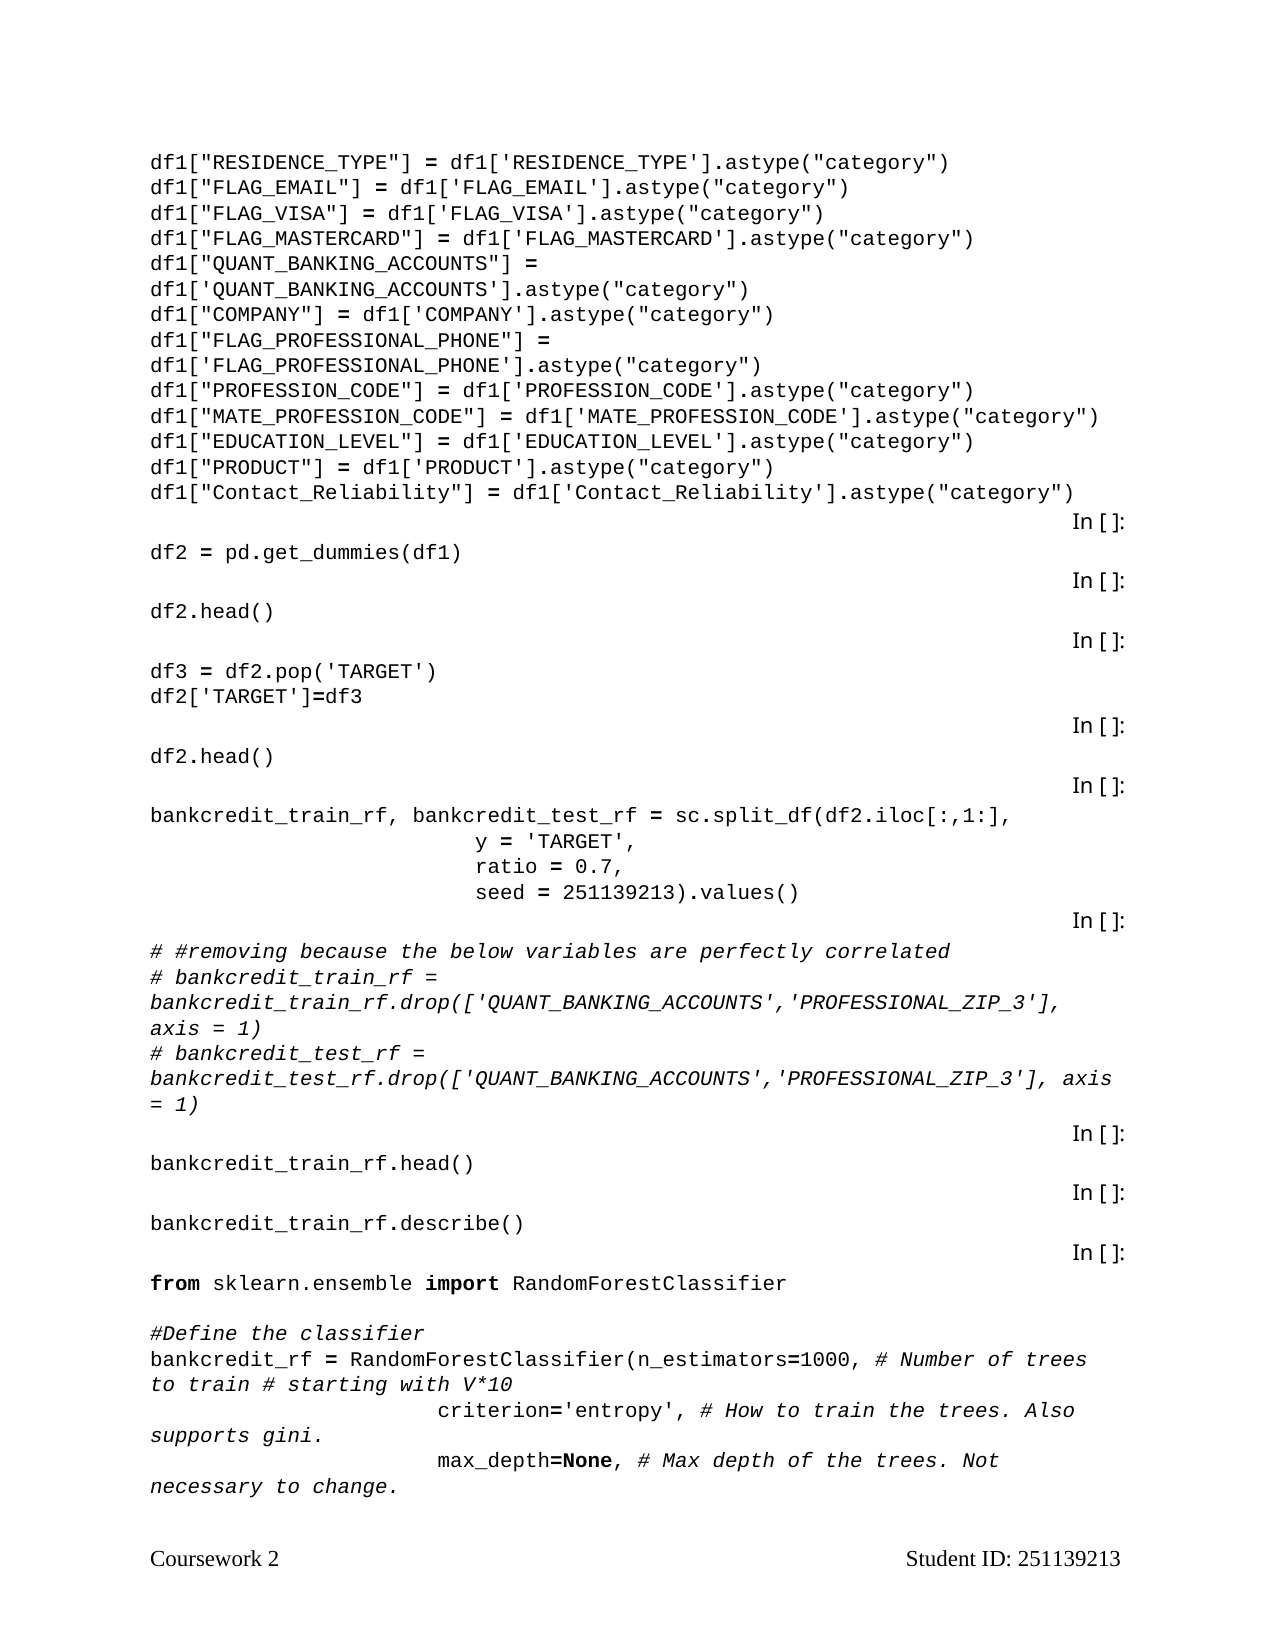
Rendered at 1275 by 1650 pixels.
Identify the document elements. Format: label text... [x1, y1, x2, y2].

text In [ ]: [150, 710, 1125, 740]
text In [ ]: [150, 905, 1125, 935]
text # #removing because the below variables are perfectly correlated [150, 939, 1125, 965]
text In [ ]: [150, 1177, 1125, 1207]
text df2.head() [150, 599, 1125, 625]
text df1["FLAG_EMAIL"] = df1['FLAG_EMAIL'].astype("category") [150, 175, 1125, 201]
text bankcredit_train_rf.head() [150, 1152, 1125, 1177]
text y = 'TARGET', [150, 829, 1125, 854]
text from sklearn.ensemble import RandomForestClassifier [150, 1271, 1125, 1296]
text # bankcredit_train_rf = bankcredit_train_rf.drop(['QUANT_BANKING_ACCOUNTS','PROFESSIONAL_ZIP_3'], axis = 1) [150, 965, 1125, 1041]
text ratio = 0.7, [150, 854, 1125, 880]
text df1["FLAG_MASTERCARD"] = df1['FLAG_MASTERCARD'].astype("category") [150, 226, 1125, 252]
text max_depth=None, # Max depth of the trees. Not necessary to change. [150, 1449, 1125, 1499]
text bankcredit_train_rf, bankcredit_test_rf = sc.split_df(df2.iloc[:,1:], [150, 804, 1125, 829]
text In [ ]: [150, 565, 1125, 595]
text df1["MATE_PROFESSION_CODE"] = df1['MATE_PROFESSION_CODE'].astype("category") [150, 404, 1125, 429]
text In [ ]: [150, 506, 1125, 536]
text df1["QUANT_BANKING_ACCOUNTS"] = df1['QUANT_BANKING_ACCOUNTS'].astype("category") [150, 252, 1125, 302]
text In [ ]: [150, 1237, 1125, 1266]
text df3 = df2.pop('TARGET') [150, 659, 1125, 684]
text #Define the classifier [150, 1322, 1125, 1347]
text df2.head() [150, 744, 1125, 769]
text criterion='entropy', # How to train the trees. Also supports gini. [150, 1398, 1125, 1449]
text df2 = pd.get_dummies(df1) [150, 540, 1125, 565]
text # bankcredit_test_rf = bankcredit_test_rf.drop(['QUANT_BANKING_ACCOUNTS','PROFESSIONAL_ZIP_3'], axis = 1) [150, 1041, 1125, 1117]
text df1["RESIDENCE_TYPE"] = df1['RESIDENCE_TYPE'].astype("category") [150, 150, 1125, 175]
text In [ ]: [150, 625, 1125, 655]
text df1["PROFESSION_CODE"] = df1['PROFESSION_CODE'].astype("category") [150, 379, 1125, 404]
text df1["EDUCATION_LEVEL"] = df1['EDUCATION_LEVEL'].astype("category") [150, 429, 1125, 455]
text bankcredit_train_rf.describe() [150, 1211, 1125, 1237]
text df1["FLAG_PROFESSIONAL_PHONE"] = df1['FLAG_PROFESSIONAL_PHONE'].astype("category") [150, 328, 1125, 379]
text In [ ]: [150, 769, 1125, 799]
text df1["COMPANY"] = df1['COMPANY'].astype("category") [150, 302, 1125, 328]
text bankcredit_rf = RandomForestClassifier(n_estimators=1000, # Number of trees to train # starting with V*10 [150, 1347, 1125, 1398]
text seed = 251139213).values() [150, 880, 1125, 905]
text df1["Contact_Reliability"] = df1['Contact_Reliability'].astype("category") [150, 480, 1125, 506]
text df1["FLAG_VISA"] = df1['FLAG_VISA'].astype("category") [150, 201, 1125, 226]
text df1["PRODUCT"] = df1['PRODUCT'].astype("category") [150, 455, 1125, 480]
text df2['TARGET']=df3 [150, 684, 1125, 710]
text In [ ]: [150, 1117, 1125, 1147]
